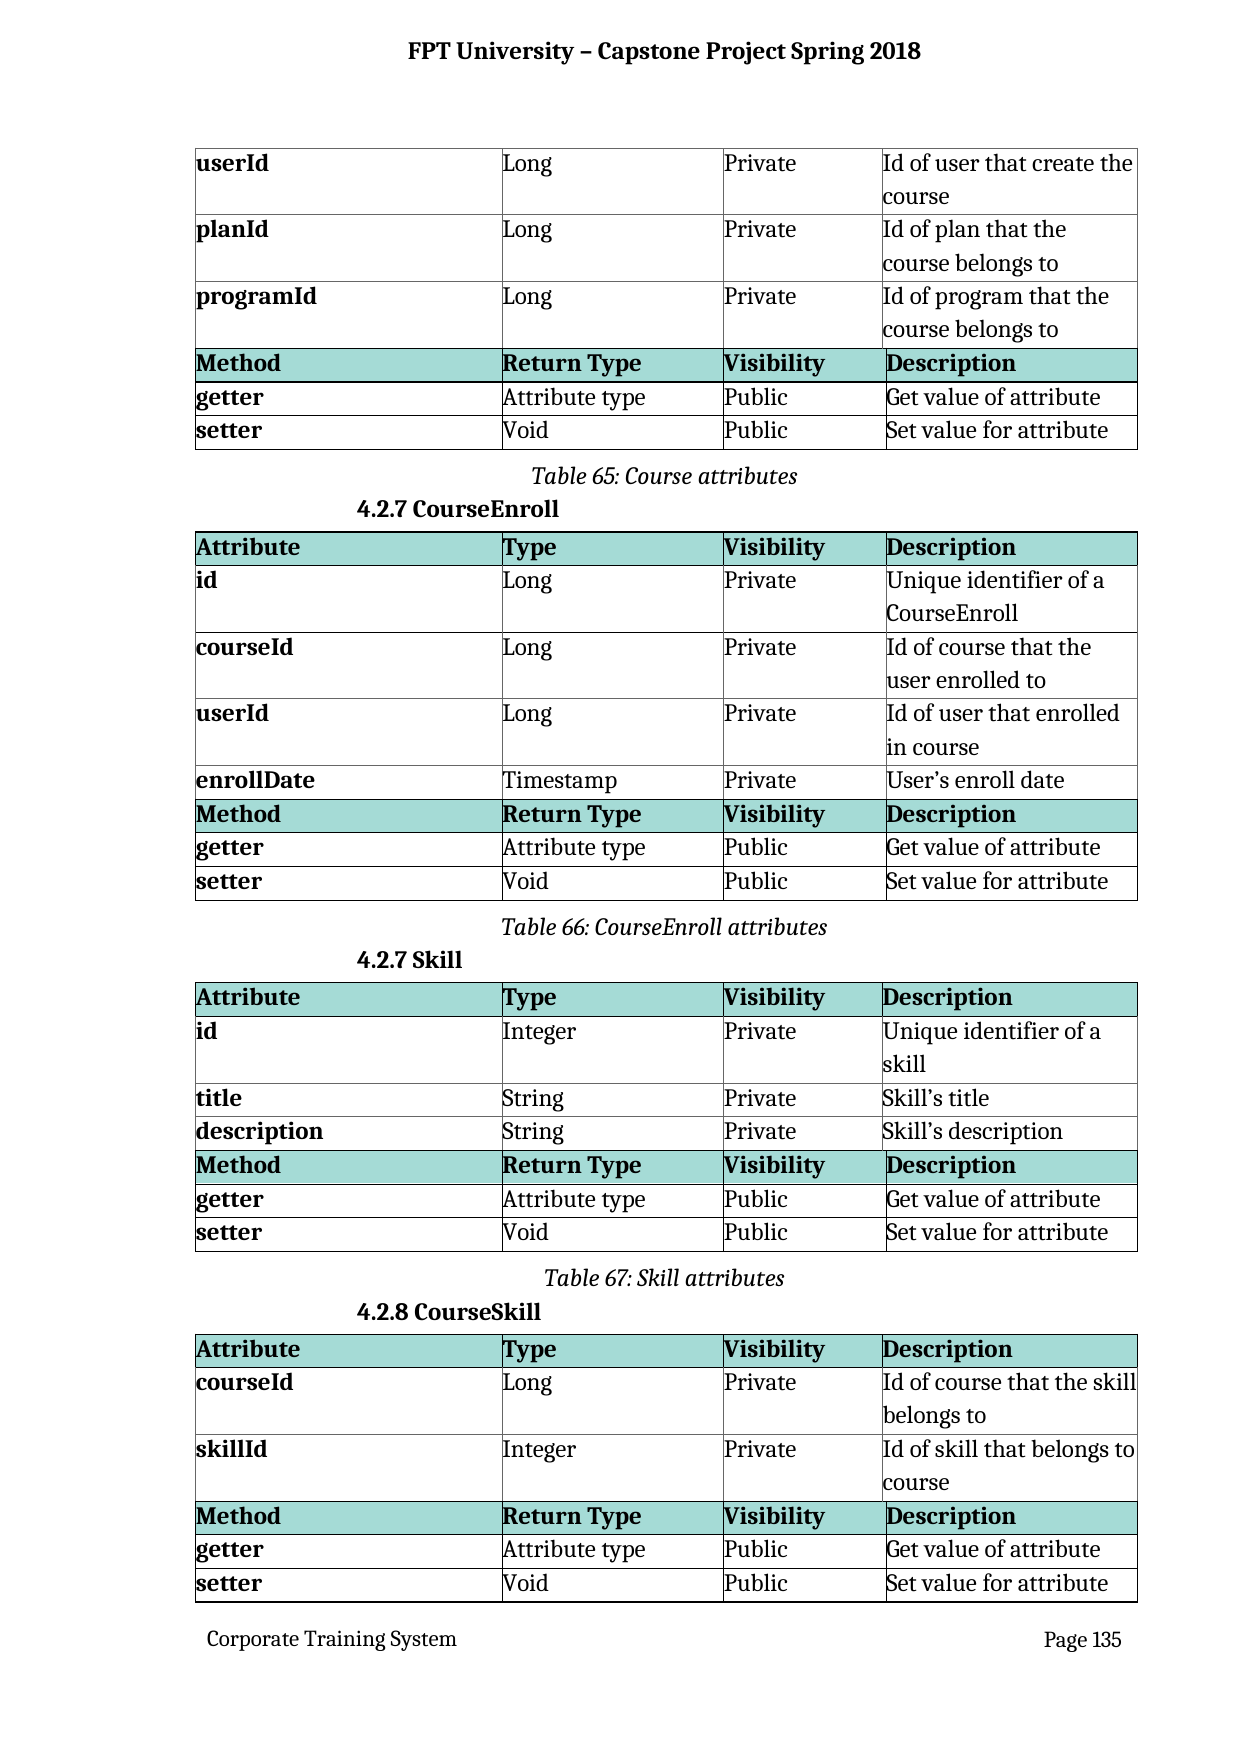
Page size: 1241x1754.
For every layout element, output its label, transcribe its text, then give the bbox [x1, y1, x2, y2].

table_header Attribute [196, 983, 502, 1016]
table_cell Id of program that the course belongs to [883, 282, 1137, 348]
table_cell Visibility [724, 349, 886, 381]
table_cell Public [724, 383, 886, 415]
table_cell Long [503, 633, 723, 698]
table_cell userId [196, 699, 502, 765]
table_cell Description [887, 800, 1137, 832]
table_header Description [883, 983, 1137, 1016]
table_cell Public [724, 1569, 886, 1601]
table_cell Id of user that enrolled in course [887, 699, 1137, 765]
table_cell Skill’s title [883, 1084, 1137, 1116]
table_cell Public [724, 416, 886, 449]
list Table : Skill attributes [207, 1264, 1122, 1293]
table_cell Return Type [503, 1502, 723, 1534]
table_cell Void [503, 1218, 723, 1251]
table_cell Description [887, 1502, 1137, 1534]
table_cell Private [724, 1017, 882, 1083]
table_cell Id of course that the user enrolled to [887, 633, 1137, 698]
table_cell title [196, 1084, 502, 1116]
table_cell Public [724, 1218, 886, 1251]
table_header Attribute [196, 533, 502, 565]
table_cell setter [196, 1218, 502, 1251]
table_cell Get value of attribute [887, 383, 1137, 415]
table_cell Private [724, 215, 882, 281]
table_cell Long [503, 699, 723, 765]
table_cell Long [503, 215, 723, 281]
table_cell Id of course that the skill belongs to [883, 1368, 1137, 1434]
table_cell Set value for attribute [887, 1218, 1137, 1251]
table_cell enrollDate [196, 766, 502, 799]
subtitle 4.2.7 CourseEnroll [357, 495, 1124, 524]
table_cell Timestamp [503, 766, 723, 799]
table_cell Attribute type [503, 1185, 723, 1217]
table_cell Skill’s description [883, 1117, 1137, 1150]
table_cell Id of skill that belongs to course [883, 1435, 1137, 1501]
table_cell Long [503, 1368, 723, 1434]
table_cell programId [196, 282, 502, 348]
table_cell courseId [196, 1368, 502, 1434]
table_cell description [196, 1117, 502, 1150]
table_cell Attribute type [503, 833, 723, 866]
table_cell Void [503, 867, 723, 899]
table_cell setter [196, 1569, 502, 1601]
table_header Type [503, 533, 723, 565]
table_cell Return Type [503, 349, 723, 381]
table_cell Method [196, 349, 502, 381]
table_cell id [196, 566, 502, 632]
table_cell getter [196, 1185, 502, 1217]
table_cell Private [724, 633, 886, 698]
table_cell Get value of attribute [887, 1185, 1137, 1217]
table_cell Id of user that create the course [883, 149, 1137, 214]
table_header Visibility [724, 533, 886, 565]
table_cell Get value of attribute [887, 1535, 1137, 1568]
table_cell Public [724, 1535, 886, 1568]
table_cell Long [503, 566, 723, 632]
table_cell Void [503, 1569, 723, 1601]
table_header Description [883, 1335, 1137, 1367]
table_cell courseId [196, 633, 502, 698]
table_cell Description [887, 1151, 1137, 1183]
table_cell String [503, 1084, 723, 1116]
table_cell Id of plan that the course belongs to [883, 215, 1137, 281]
table_cell Long [503, 149, 723, 214]
table_cell Unique identifier of a skill [883, 1017, 1137, 1083]
table_cell Attribute type [503, 1535, 723, 1568]
table_header Type [503, 983, 723, 1016]
table_cell Visibility [724, 1151, 886, 1183]
table_cell id [196, 1017, 502, 1083]
table_cell Private [724, 1084, 882, 1116]
table_cell Integer [503, 1017, 723, 1083]
table_cell Set value for attribute [887, 416, 1137, 449]
table_cell setter [196, 416, 502, 449]
list Table : CourseEnroll attributes [207, 913, 1122, 942]
list Table : Course attributes [207, 462, 1122, 491]
table_cell Method [196, 1502, 502, 1534]
table_cell Return Type [503, 1151, 723, 1183]
table_cell Unique identifier of a CourseEnroll [887, 566, 1137, 632]
table_cell Set value for attribute [887, 1569, 1137, 1601]
table_header Attribute [196, 1335, 502, 1367]
table_cell Attribute type [503, 383, 723, 415]
table_header Visibility [724, 1335, 882, 1367]
table_cell Method [196, 800, 502, 832]
subtitle 4.2.8 CourseSkill [357, 1297, 1124, 1326]
table_cell Void [503, 416, 723, 449]
table_cell Description [887, 349, 1137, 381]
table_cell userId [196, 149, 502, 214]
table_cell planId [196, 215, 502, 281]
table_cell Private [724, 699, 886, 765]
table_cell Private [724, 1368, 882, 1434]
table_cell Private [724, 1117, 882, 1150]
table_cell Private [724, 282, 882, 348]
table_cell getter [196, 1535, 502, 1568]
table_cell Private [724, 766, 886, 799]
table_cell Integer [503, 1435, 723, 1501]
table_header Visibility [724, 983, 882, 1016]
table_cell Visibility [724, 1502, 886, 1534]
table_cell String [503, 1117, 723, 1150]
subtitle 4.2.7 Skill [357, 946, 1124, 975]
table_cell Private [724, 1435, 882, 1501]
table_cell User’s enroll date [887, 766, 1137, 799]
table_cell Public [724, 1185, 886, 1217]
table_cell setter [196, 867, 502, 899]
table_cell Public [724, 867, 886, 899]
table_cell skillId [196, 1435, 502, 1501]
table_cell getter [196, 833, 502, 866]
table_header Description [887, 533, 1137, 565]
table_header Type [503, 1335, 723, 1367]
table_cell getter [196, 383, 502, 415]
table_cell Get value of attribute [887, 833, 1137, 866]
table_cell Return Type [503, 800, 723, 832]
table_cell Public [724, 833, 886, 866]
table_cell Long [503, 282, 723, 348]
table_cell Visibility [724, 800, 886, 832]
table_cell Method [196, 1151, 502, 1183]
table_cell Private [724, 149, 882, 214]
table_cell Set value for attribute [887, 867, 1137, 899]
table_cell Private [724, 566, 886, 632]
